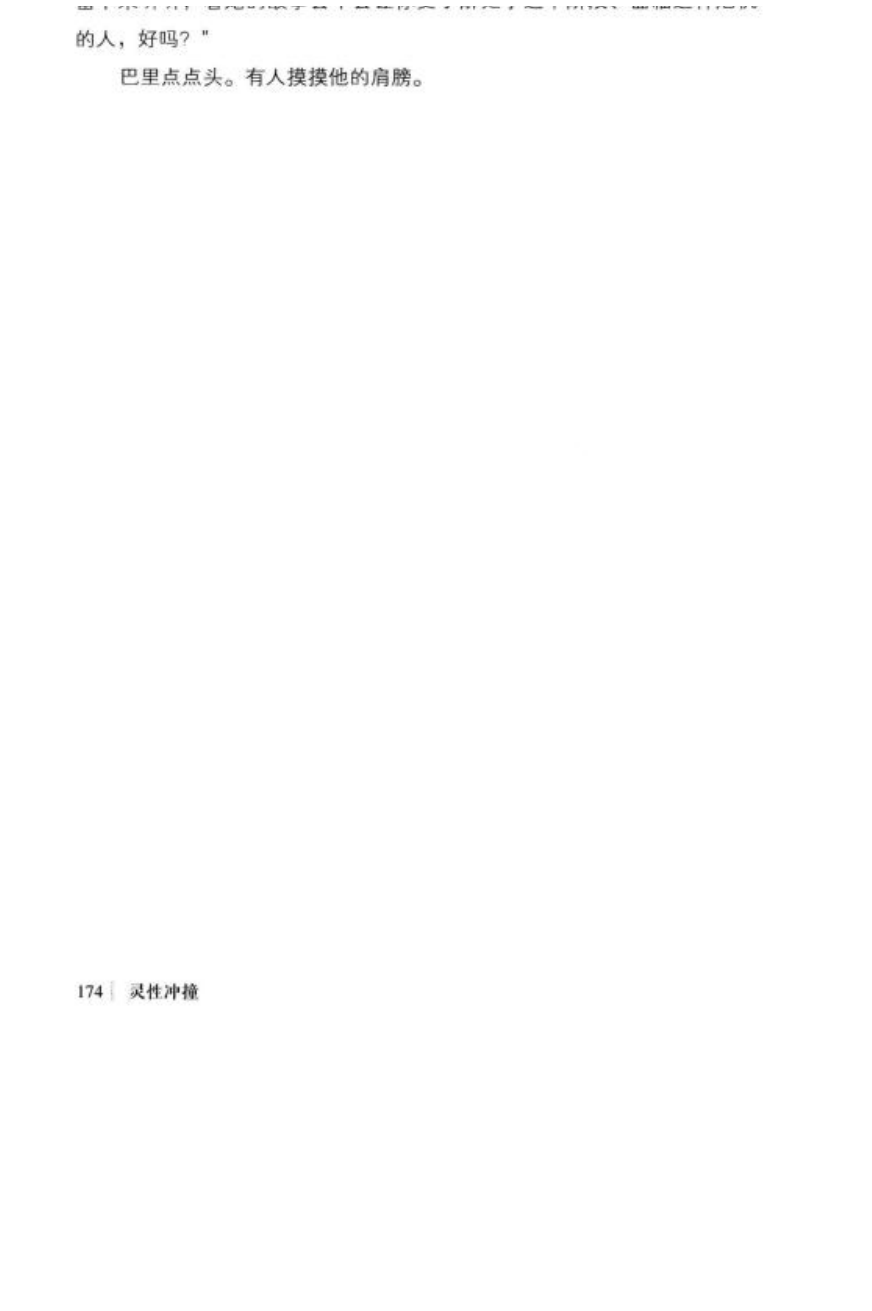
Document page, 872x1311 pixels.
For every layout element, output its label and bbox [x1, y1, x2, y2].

picture [0, 6, 872, 1054]
